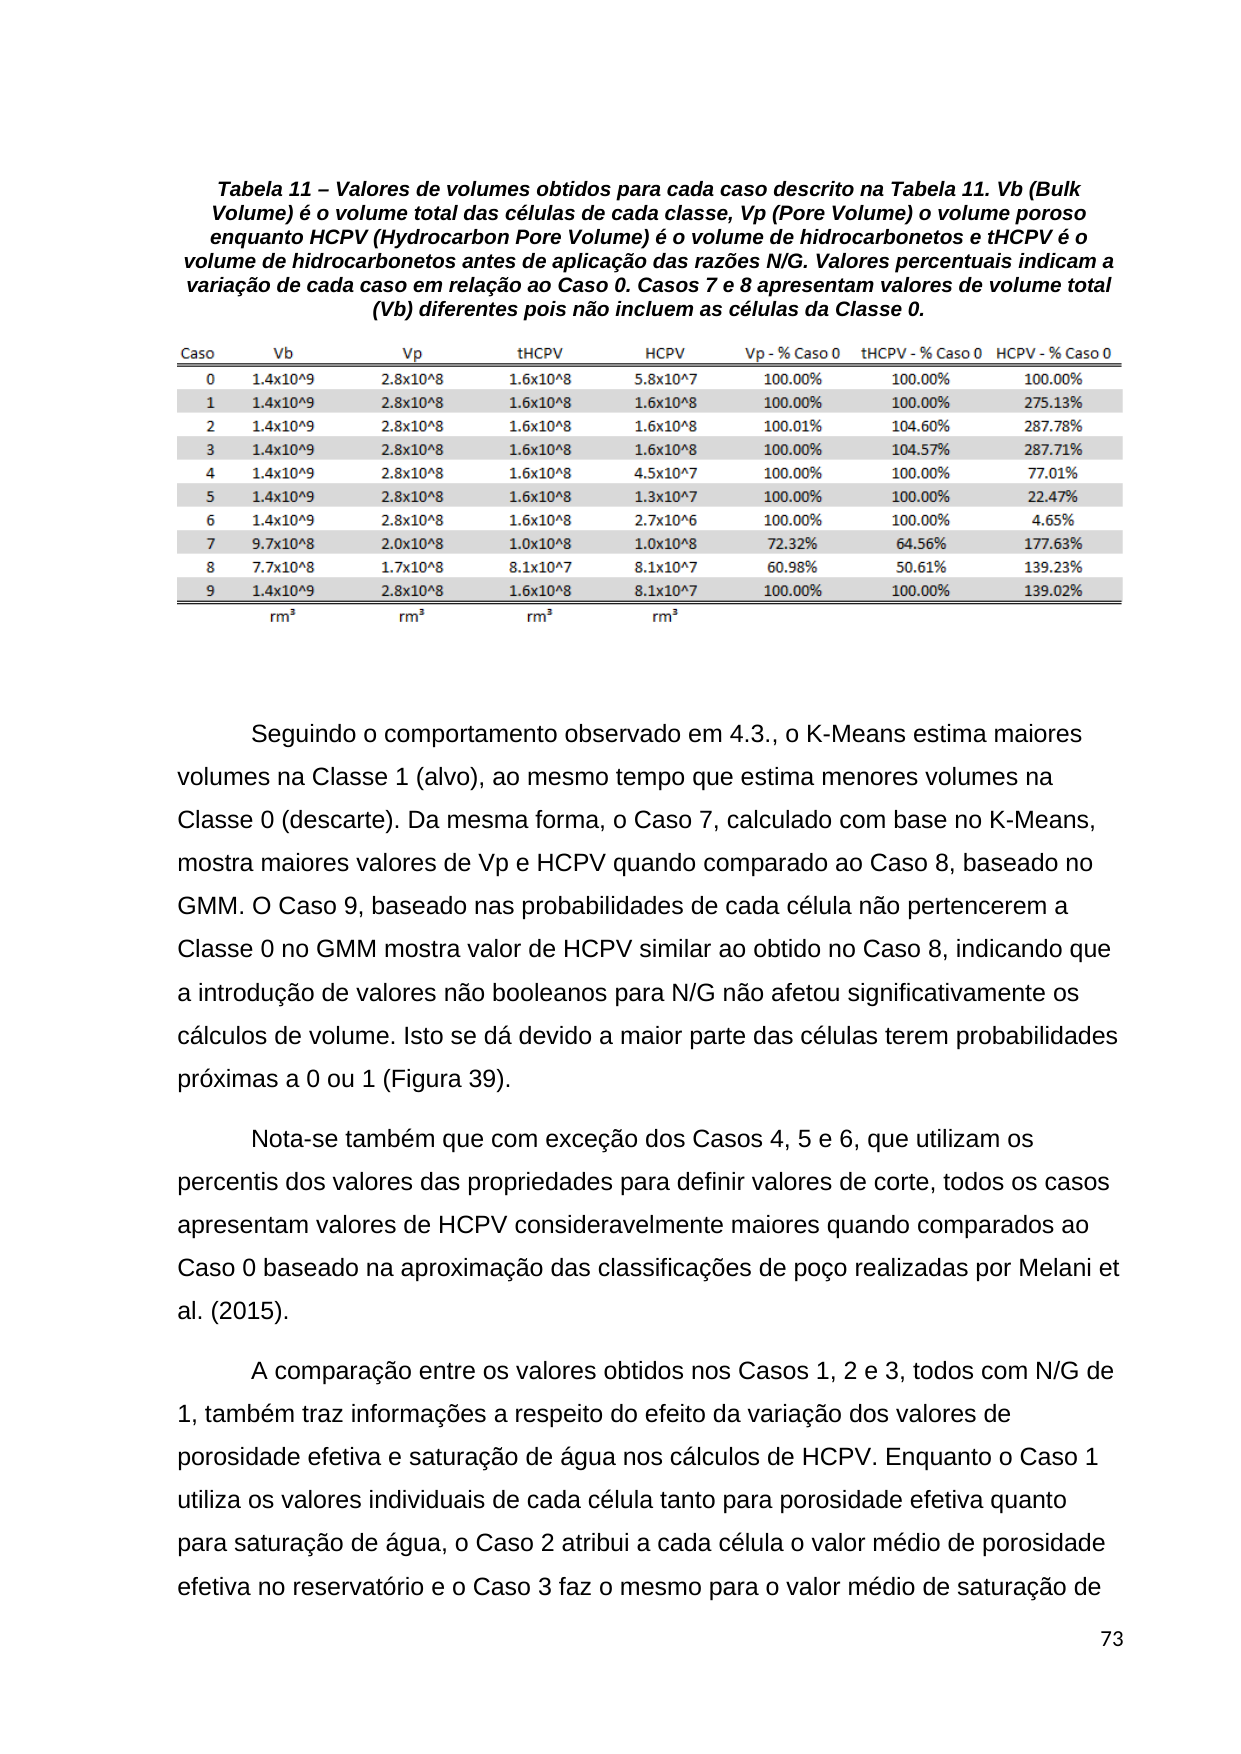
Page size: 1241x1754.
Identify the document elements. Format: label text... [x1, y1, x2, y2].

text Seguindo o comportamento observado em 4.3., o K-Means estima maiores volumes na Classe 1 (alvo), ao mesmo tempo que estima menores volumes na Classe 0 (descarte). Da mesma forma, o Caso 7, calculado com base no K-Means, mostra maiores valores de Vp e HCPV quando comparado ao Caso 8, baseado no GMM. O Caso 9, baseado nas probabilidades de cada célula não pertencerem a Classe 0 no GMM mostra valor de HCPV similar ao obtido no Caso 8, indicando que a introdução de valores não booleanos para N/G não afetou significativamente os cálculos de volume. Isto se dá devido a maior parte das células terem probabilidades próximas a 0 ou 1 (Figura 39). [177, 719, 1123, 1093]
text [177, 1356, 1123, 1600]
text Nota-se também que com exceção dos Casos 4, 5 e 6, que utilizam os percentis dos valores das propriedades para definir valores de corte, todos os casos apresentam valores de HCPV consideravelmente maiores quando comparados ao Caso 0 baseado na aproximação das classificações de poço realizadas por Melani et al. (2015). [177, 1124, 1123, 1325]
picture [177, 341, 1124, 629]
